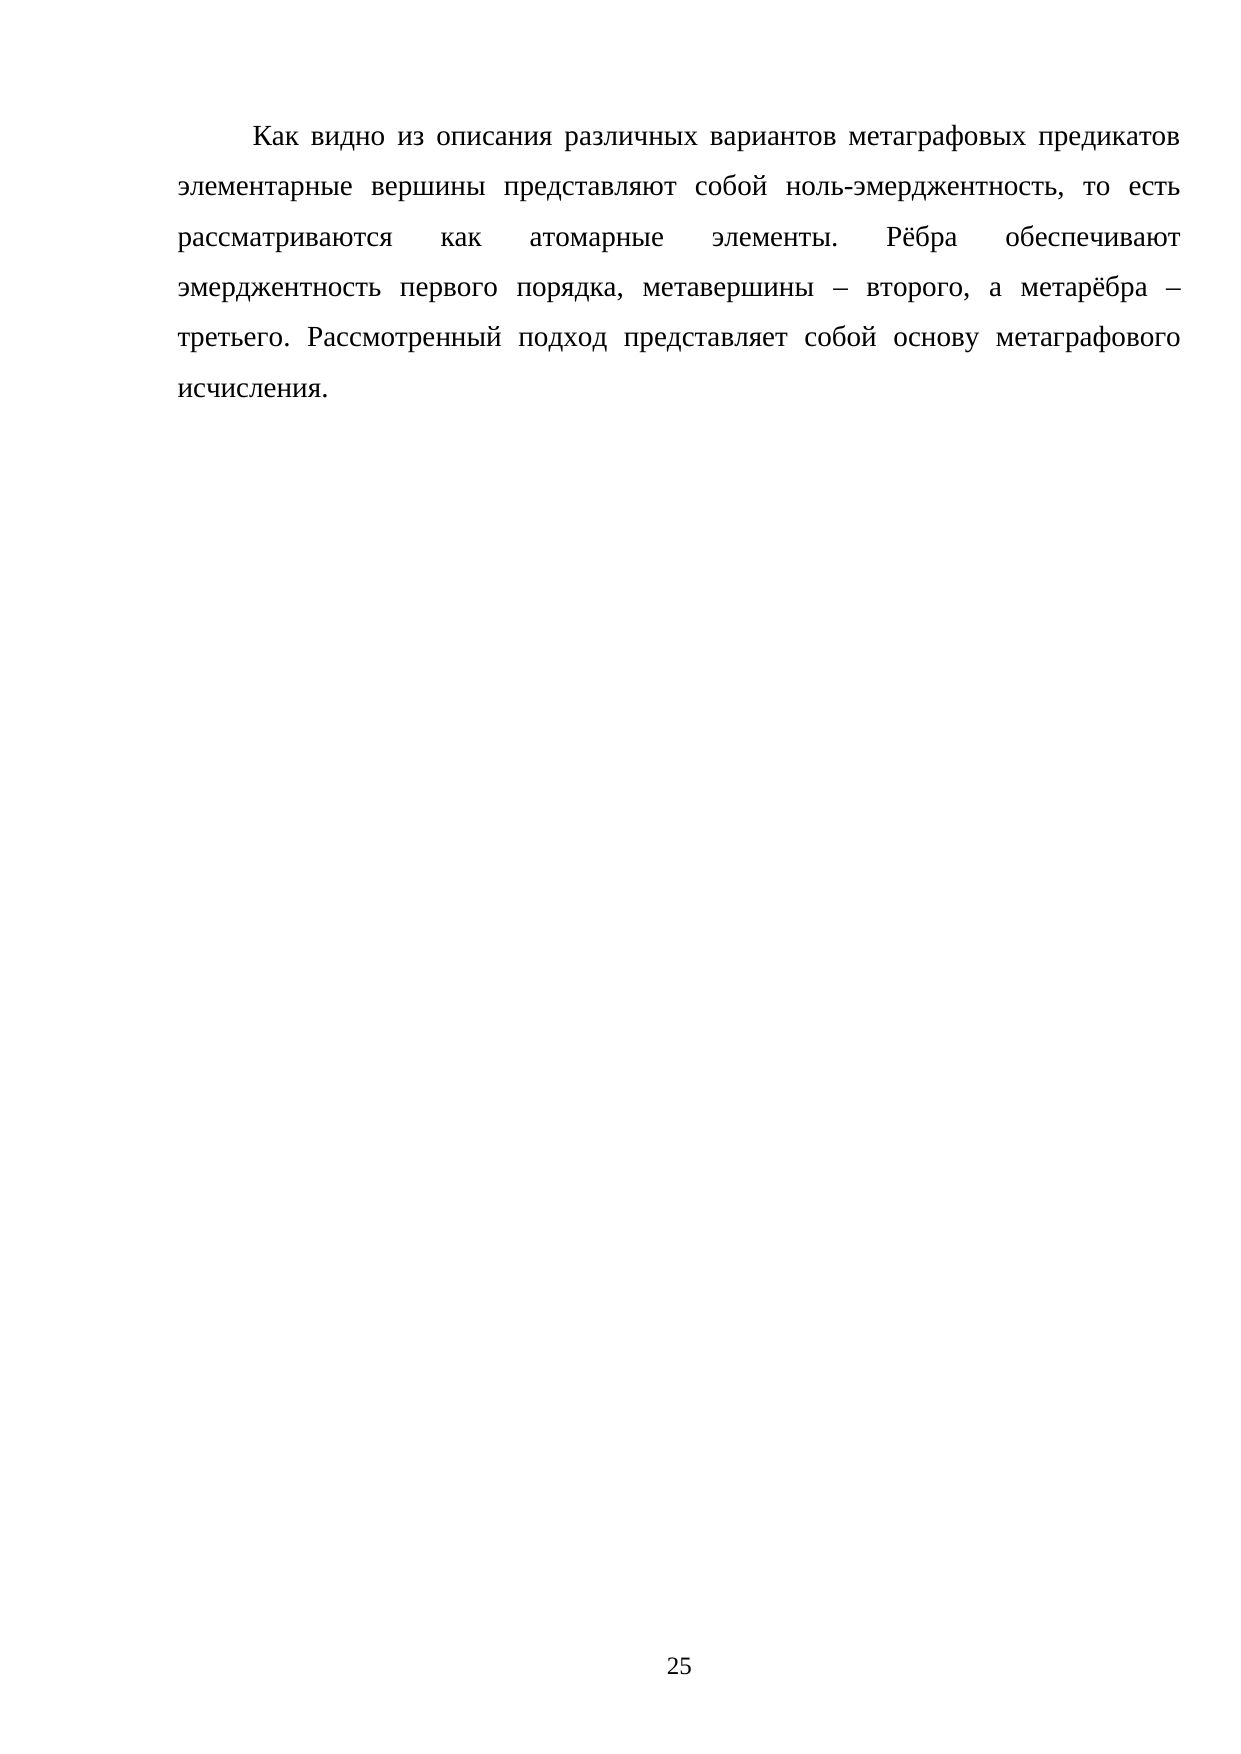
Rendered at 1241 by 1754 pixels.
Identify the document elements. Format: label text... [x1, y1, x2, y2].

text Как видно из описания различных вариантов метаграфовых предикатов элементарные вершины представляют собой ноль-эмерджентность, то есть рассматриваются как атомарные элементы. Рёбра обеспечивают эмерджентность первого порядка, метавершины – второго, а метарёбра – третьего. Рассмотренный подход представляет собой основу метаграфового исчисления. [177, 118, 1181, 403]
